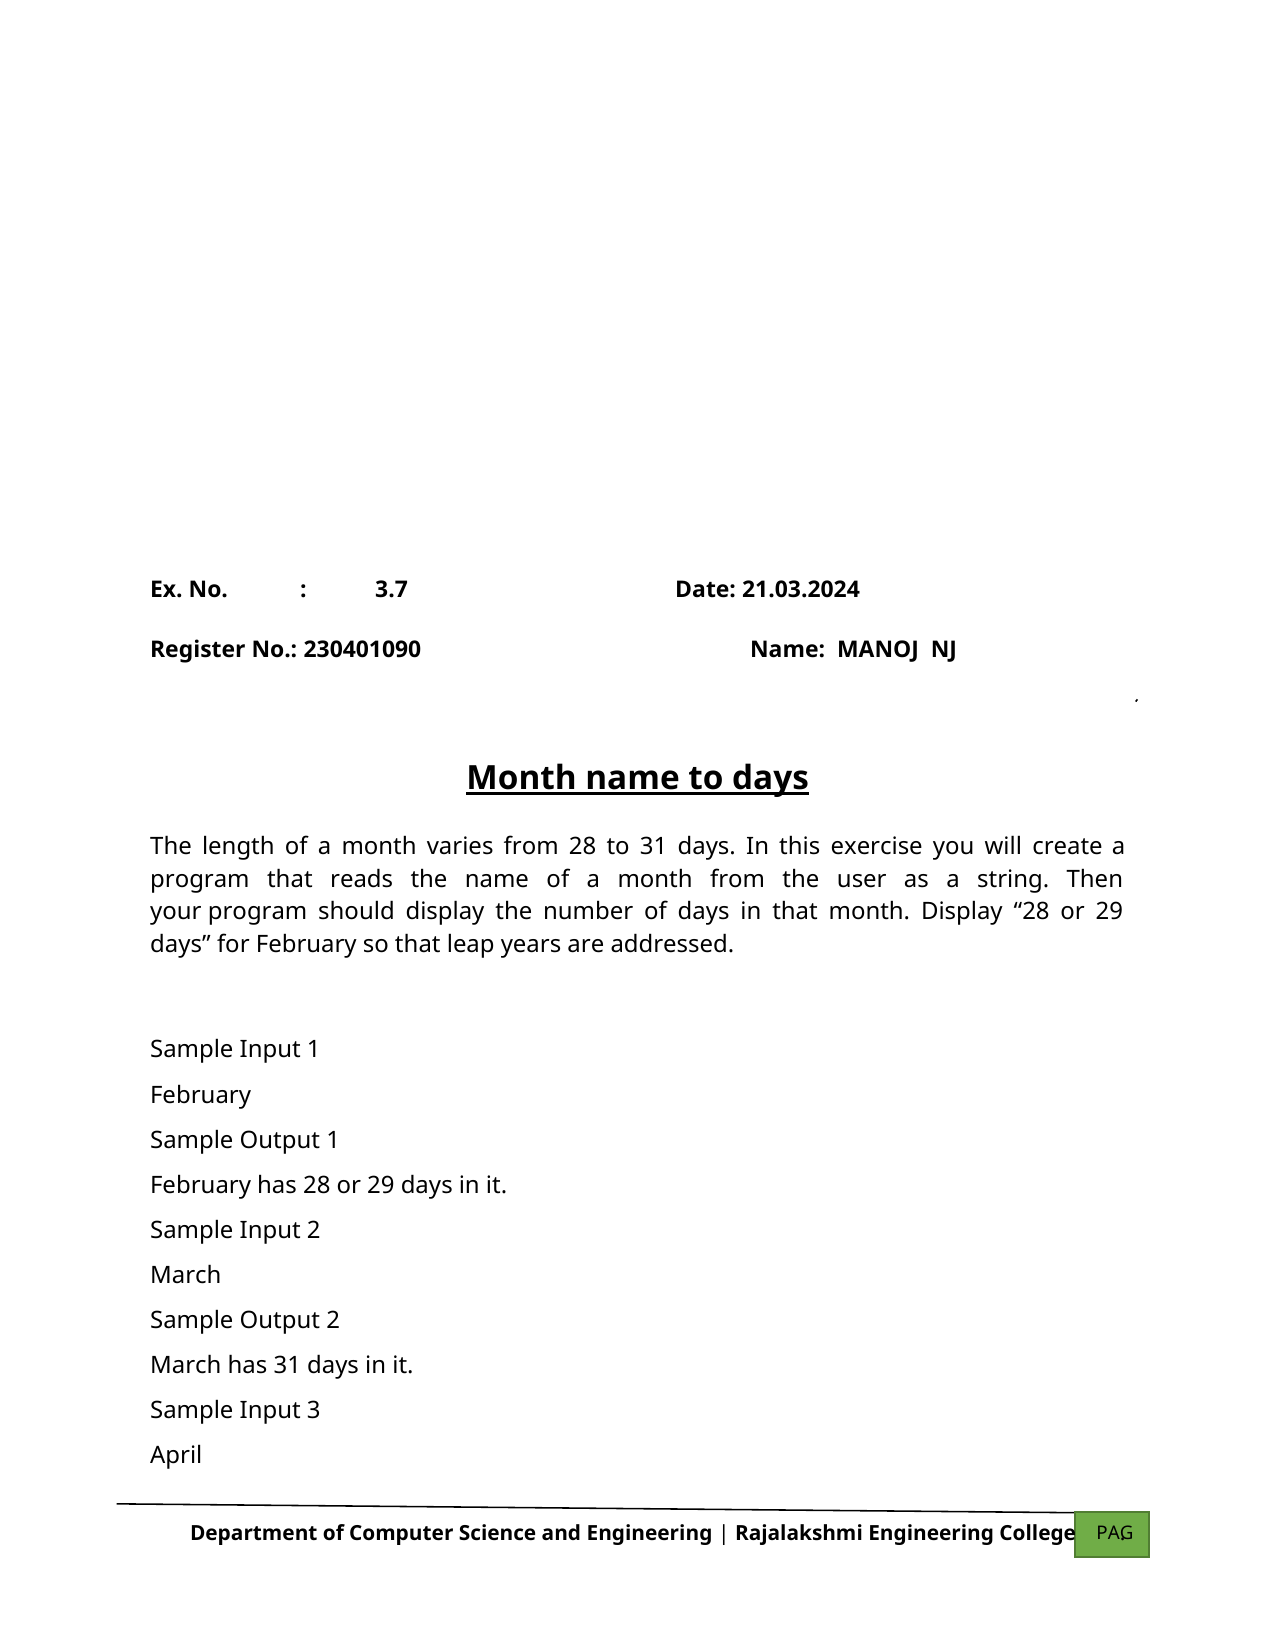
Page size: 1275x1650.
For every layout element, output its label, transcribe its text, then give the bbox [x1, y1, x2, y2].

text April [150, 1438, 1125, 1471]
text Sample Input 2 [150, 1213, 1125, 1245]
text Register No.: 230401090 Name: MANOJ NJ [150, 633, 1125, 664]
text March has 31 days in it. [150, 1348, 1125, 1381]
text Sample Output 2 [150, 1303, 1125, 1336]
text Sample Input 3 [150, 1393, 1125, 1426]
text March [150, 1258, 1125, 1290]
text The length of a month varies from 28 to 31 days. In this exercise you will create a program that reads the name of a month from the user as a string. Then your program should display the number of days in that month. Display “28 or 29 days” for February so that leap years are addressed. [150, 829, 1125, 959]
text Sample Input 1 [150, 1032, 1125, 1065]
text February has 28 or 29 days in it. [150, 1168, 1125, 1200]
text Sample Output 1 [150, 1122, 1125, 1155]
text Ex. No. : 3.7 Date: 21.03.2024 [150, 573, 1125, 604]
text February [150, 1077, 1125, 1110]
text Month name to days [150, 754, 1125, 799]
